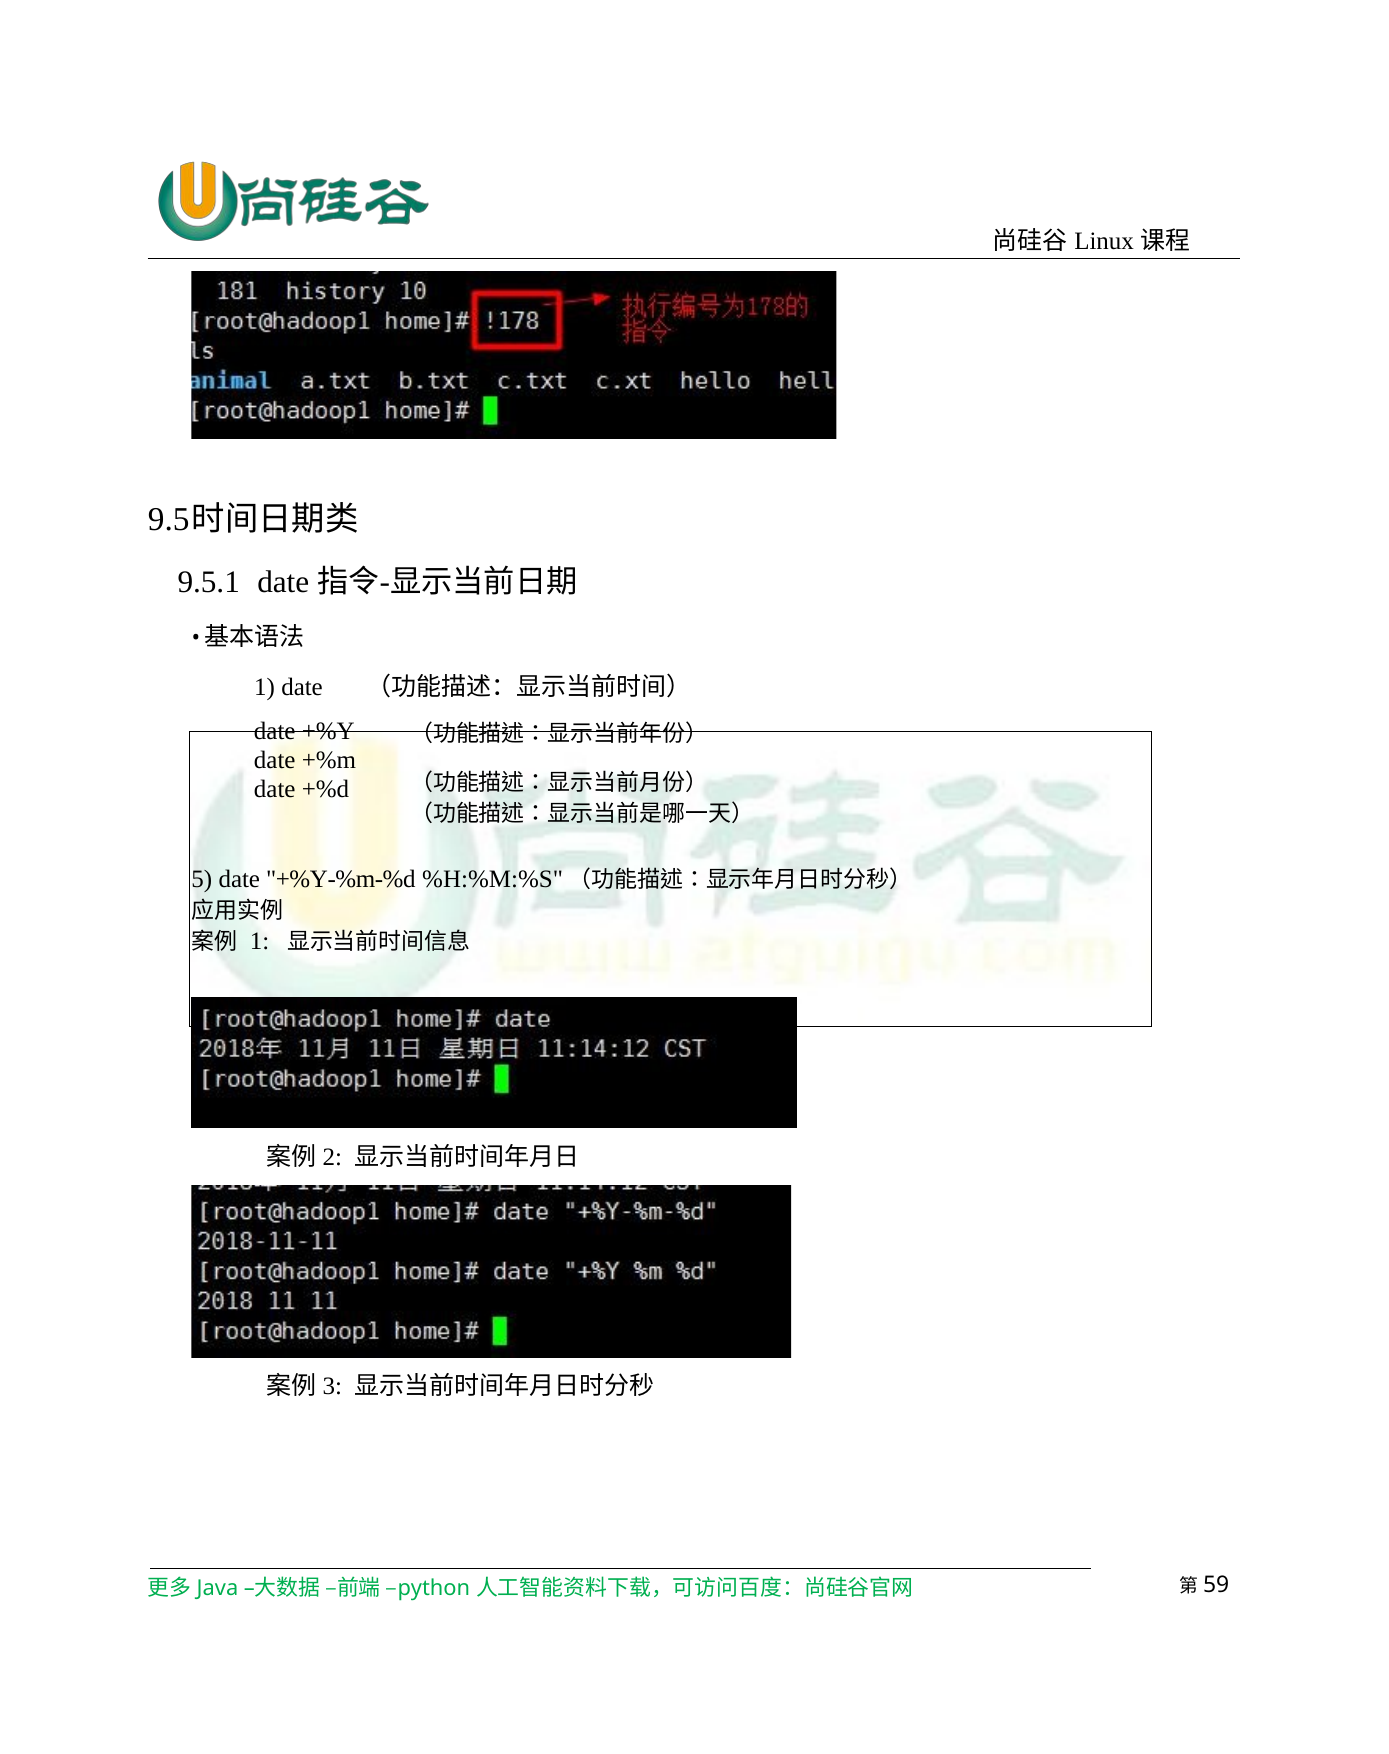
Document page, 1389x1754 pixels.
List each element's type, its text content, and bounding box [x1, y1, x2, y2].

text 案例 2: 显示当前时间年月日 [266, 706, 1338, 1174]
subtitle 时间日期类 [148, 482, 1338, 542]
text 案例 3: 显示当前时间年月日时分秒 [266, 1365, 1338, 1401]
list 基本语法 [191, 605, 1338, 655]
picture [191, 1185, 792, 1358]
picture [191, 271, 837, 439]
picture [190, 732, 266, 1026]
list 1) date （功能描述：显示当前时间） [254, 655, 1338, 706]
picture [192, 998, 266, 1127]
subtitle date 指令-显示当前日期 [177, 542, 1338, 605]
picture [147, 153, 436, 249]
